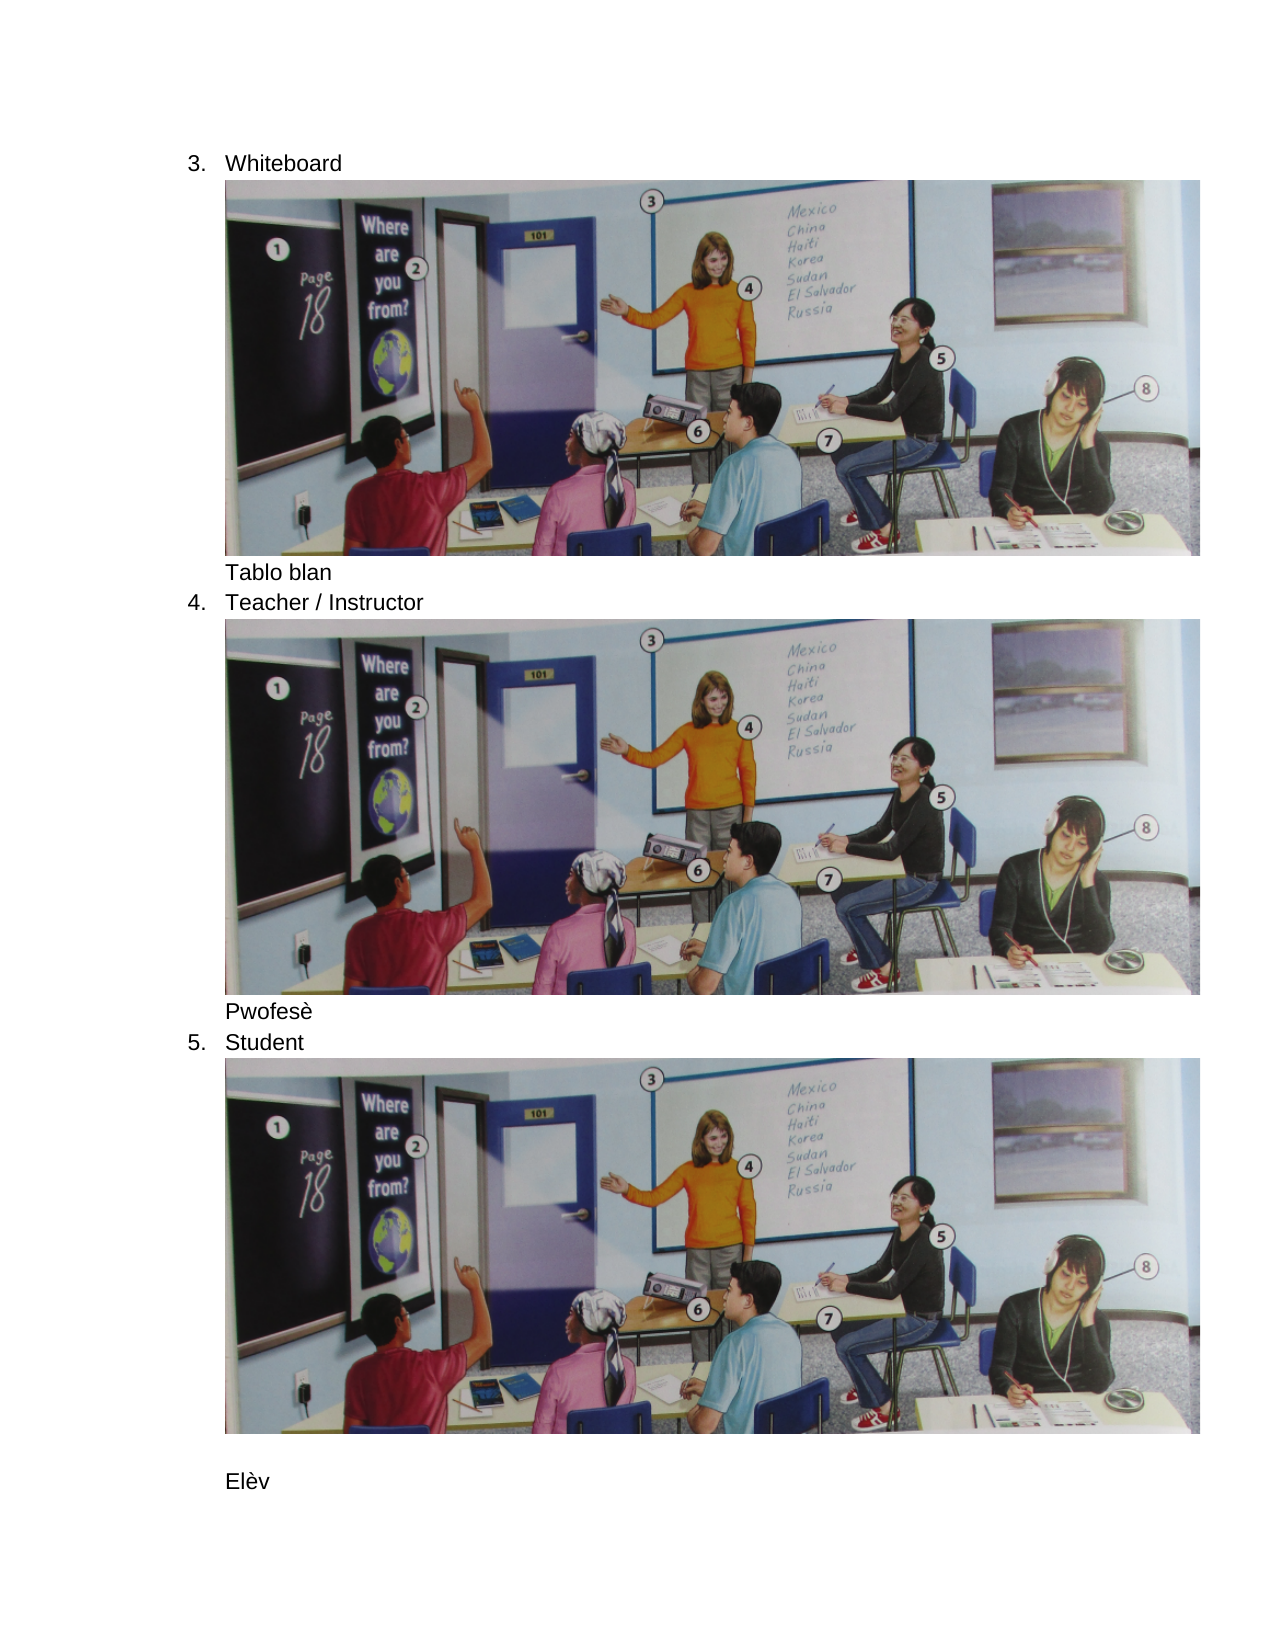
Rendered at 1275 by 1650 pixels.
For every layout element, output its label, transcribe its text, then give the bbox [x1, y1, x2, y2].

picture [225, 1058, 1200, 1434]
picture [225, 180, 1200, 556]
picture [225, 619, 1200, 995]
